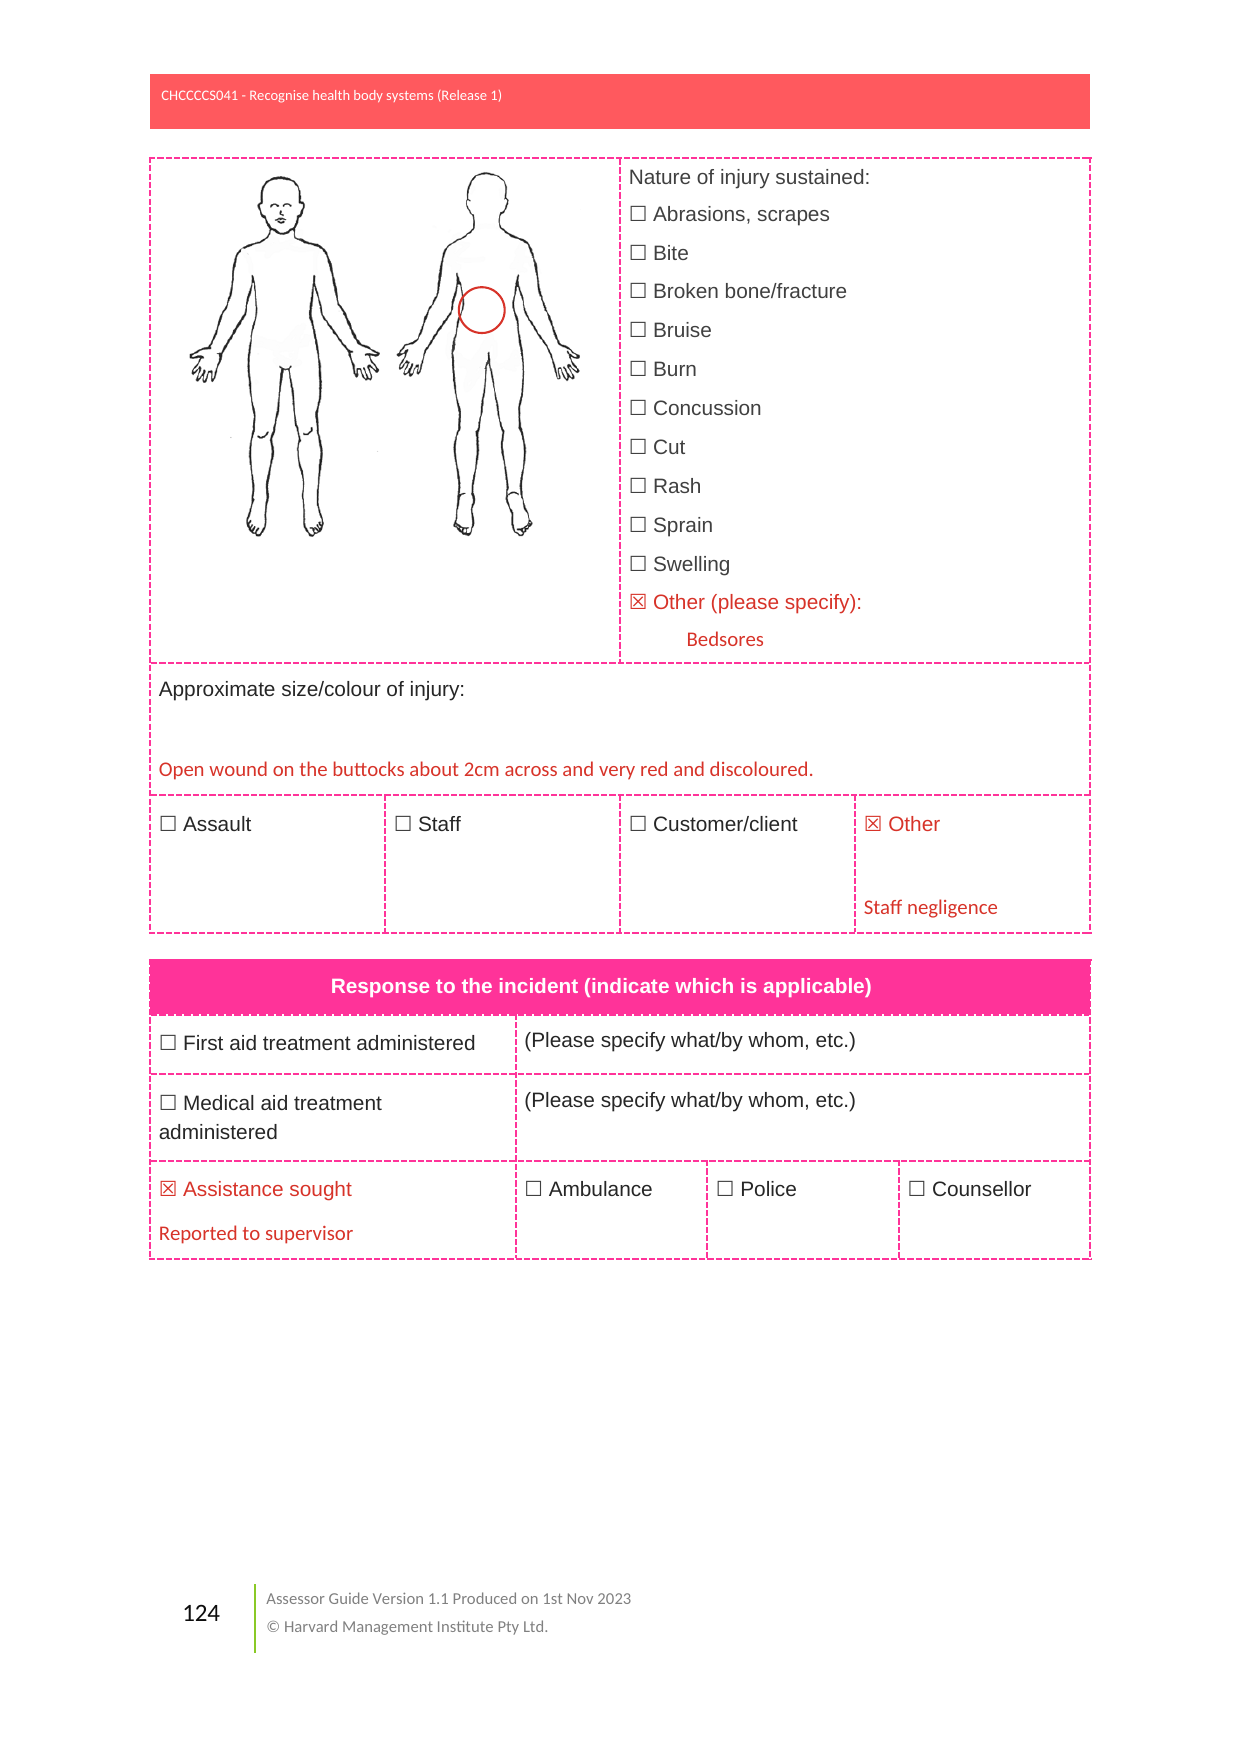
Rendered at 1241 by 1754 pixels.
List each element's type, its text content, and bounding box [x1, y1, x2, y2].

picture [189, 171, 581, 537]
table_cell (Please specify what/by whom, etc.) [516, 1073, 1090, 1160]
table_cell Police [707, 1160, 899, 1258]
table_cell [150, 157, 620, 662]
table_cell Counsellor [899, 1160, 1090, 1258]
table_cell Assistance sought Reported to supervisor [150, 1160, 516, 1258]
table_cell Staff [385, 794, 620, 932]
table_cell Approximate size/colour of injury: Open wound on the buttocks about 2cm across and very red and discoloured. [150, 662, 1090, 794]
table_cell Customer/client [620, 794, 855, 932]
table_cell Ambulance [516, 1160, 707, 1258]
table_cell Other Staff negligence [855, 794, 1090, 932]
table_cell (Please specify what/by whom, etc.) [516, 1014, 1090, 1073]
table_cell Assault [150, 794, 385, 932]
table_cell First aid treatment administered [150, 1014, 516, 1073]
table_cell Medical aid treatment administered [150, 1073, 516, 1160]
table_cell Nature of injury sustained: Abrasions, scrapes Bite Broken bone/fracture Bruise Burn Concussion Cut Rash Sprain Swelling Other (please specify): Bedsores [620, 157, 1090, 662]
table_header Response to the incident (indicate which is applicable) [150, 959, 1090, 1014]
